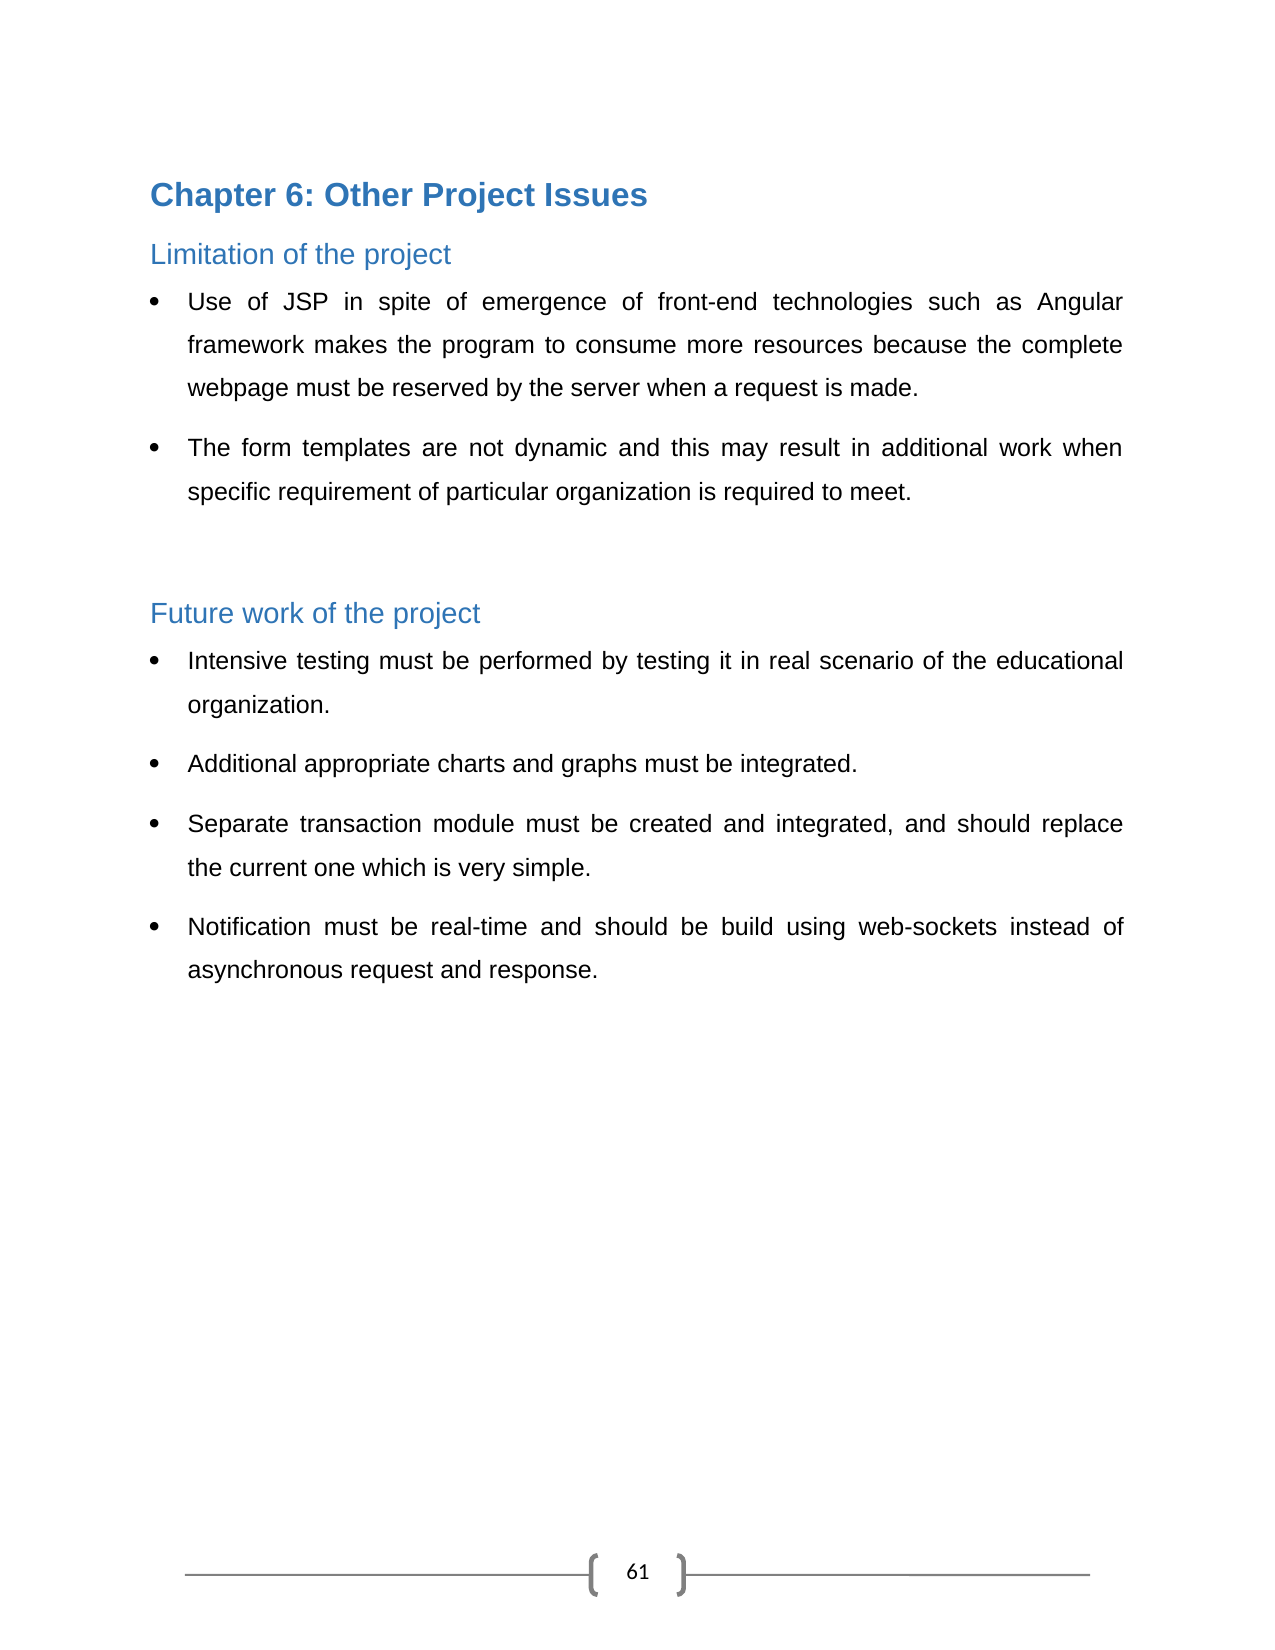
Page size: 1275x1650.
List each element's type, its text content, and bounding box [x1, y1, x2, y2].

text Limitation of the project [150, 237, 1125, 270]
text Chapter 6: Other Project Issues [150, 175, 1125, 213]
list Intensive testing must be performed by testing it in real scenario of the educational organization. [150, 646, 1125, 718]
text Future work of the project [150, 596, 1125, 629]
list The form templates are not dynamic and this may result in additional work when specific requirement of particular organization is required to meet. [150, 433, 1125, 505]
list Additional appropriate charts and graphs must be integrated. [150, 749, 1125, 778]
list Notification must be real-time and should be build using web-sockets instead of asynchronous request and response. [150, 912, 1125, 984]
list Separate transaction module must be created and integrated, and should replace the current one which is very simple. [150, 809, 1125, 881]
list Use of JSP in spite of emergence of front-end technologies such as Angular framework makes the program to consume more resources because the complete webpage must be reserved by the server when a request is made. [150, 287, 1125, 402]
